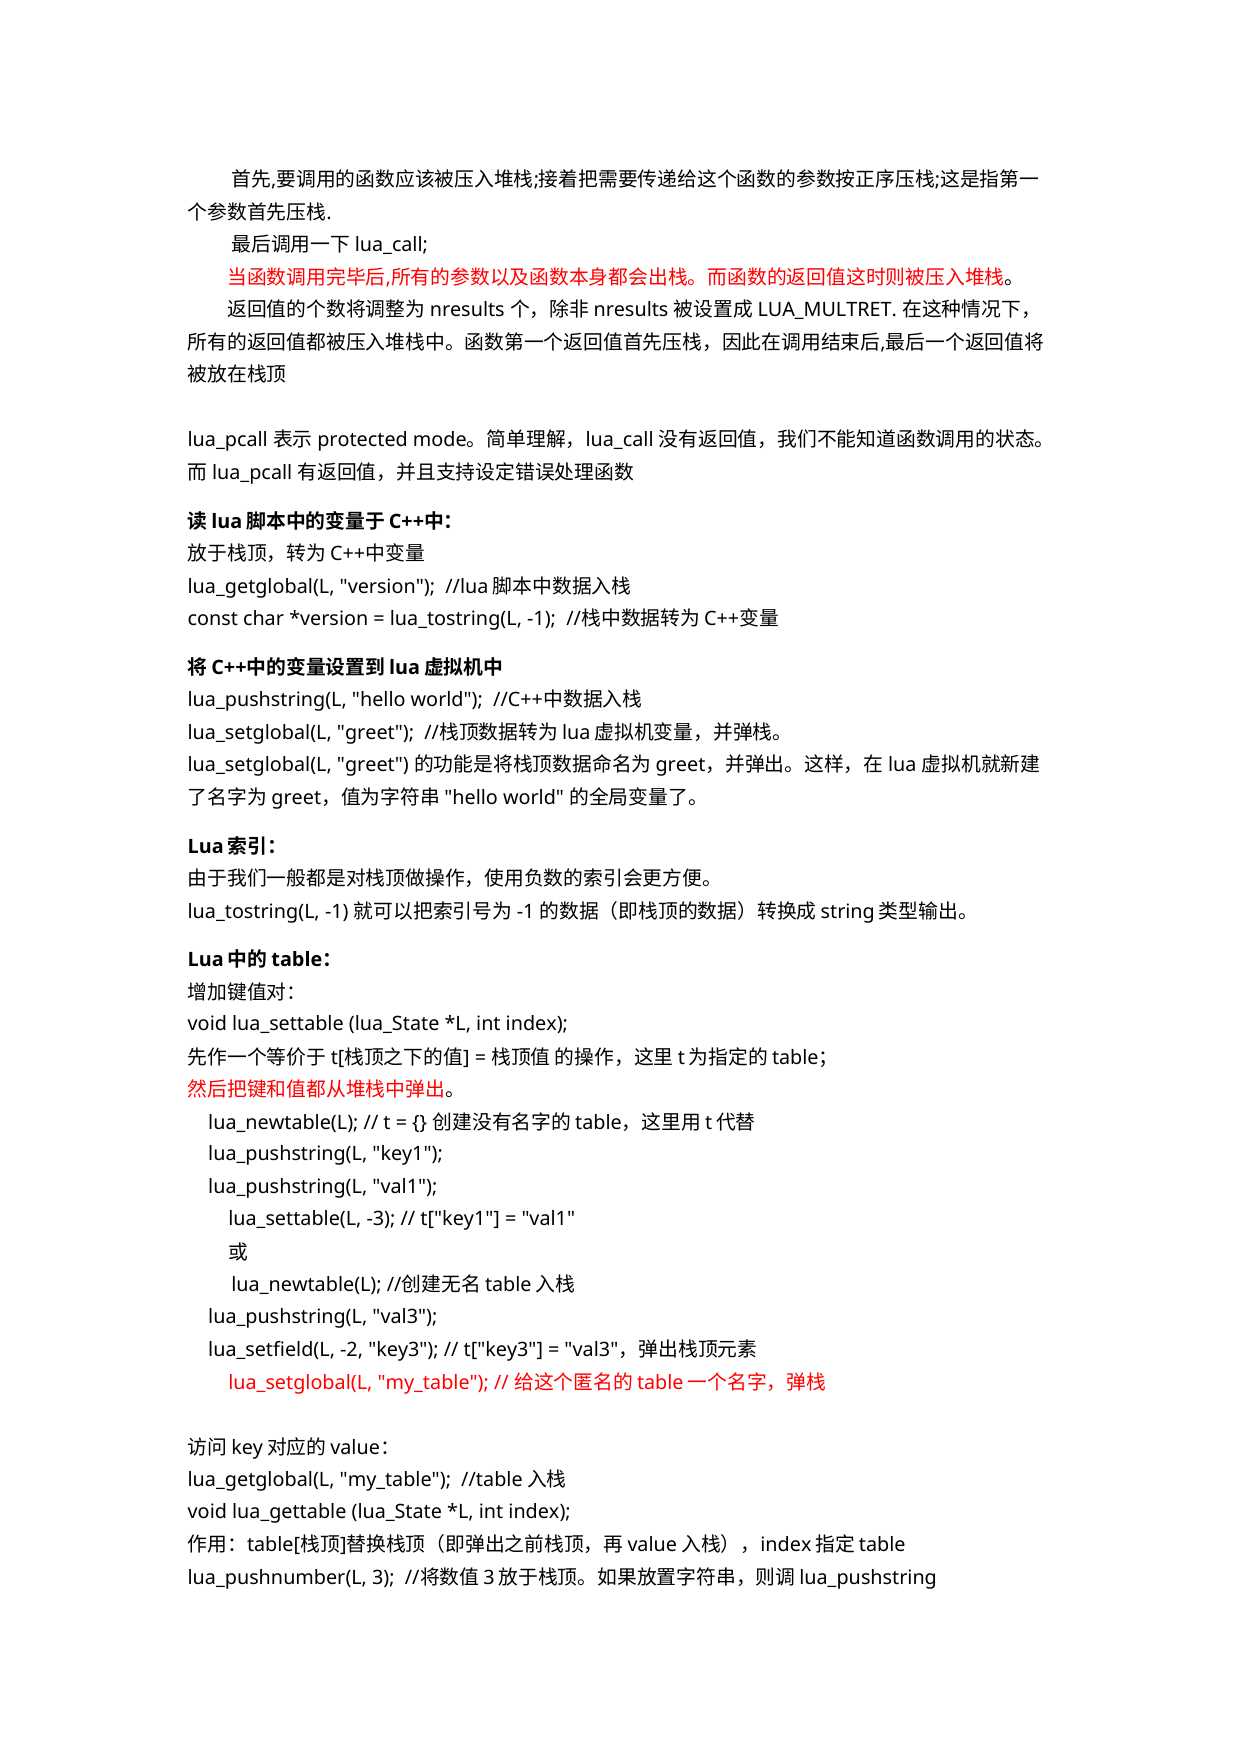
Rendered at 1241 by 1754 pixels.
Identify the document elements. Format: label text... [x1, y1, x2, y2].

text 放于栈顶，转为C++中变量 [187, 536, 1053, 568]
text lua_setglobal(L, "greet"); //栈顶数据转为lua虚拟机变量，并弹栈。 [187, 714, 1053, 747]
text void lua_gettable (lua_State *L, int index); [187, 1494, 1053, 1527]
text Lua索引： [187, 828, 1053, 861]
text 读lua脚本中的变量于C++中： [187, 503, 1053, 536]
text lua_newtable(L); //创建无名table入栈 [187, 1267, 1053, 1299]
text 返回值的个数将调整为 nresults 个，除非 nresults 被设置成 LUA_MULTRET. 在这种情况下，所有的返回值都被压入堆栈中。函数第一个返回值首先压栈，因此在调用结束后,最后一个返回值将被放在栈顶 [187, 292, 1053, 389]
text 或 [187, 1234, 1053, 1267]
text lua_pcall 表示 protected mode。简单理解，lua_call 没有返回值，我们不能知道函数调用的状态。而 lua_pcall 有返回值，并且支持设定错误处理函数 [187, 422, 1053, 487]
text lua_pushnumber(L, 3); //将数值3放于栈顶。如果放置字符串，则调lua_pushstring [187, 1559, 1053, 1592]
text 然后把键和值都从堆栈中弹出。 [187, 1072, 1053, 1104]
text 访问key对应的value： [187, 1429, 1053, 1462]
text lua_pushstring(L, "hello world"); //C++中数据入栈 [187, 682, 1053, 714]
text 将C++中的变量设置到lua虚拟机中 [187, 649, 1053, 682]
text 由于我们一般都是对栈顶做操作，使用负数的索引会更方便。 [187, 861, 1053, 893]
text 作用：table[栈顶]替换栈顶（即弹出之前栈顶，再value入栈），index指定table [187, 1527, 1053, 1559]
text 先作一个等价于 t[栈顶之下的值] = 栈顶值 的操作，这里t为指定的table； [187, 1039, 1053, 1072]
text 增加键值对： [187, 974, 1053, 1007]
text lua_setglobal(L, "greet") 的功能是将栈顶数据命名为greet，并弹出。这样，在 lua 虚拟机就新建了名字为 greet，值为字符串 "hello world" 的全局变量了。 [187, 747, 1053, 812]
text lua_pushstring(L, "key1"); [187, 1137, 1053, 1169]
text void lua_settable (lua_State *L, int index); [187, 1007, 1053, 1039]
text 最后调用一下 lua_call; [187, 227, 1053, 259]
text const char *version = lua_tostring(L, -1); //栈中数据转为C++变量 [187, 601, 1053, 633]
text 首先,要调用的函数应该被压入堆栈;接着把需要传递给这个函数的参数按正序压栈;这是指第一个参数首先压栈. [187, 162, 1053, 227]
text lua_tostring(L, -1) 就可以把索引号为 -1 的数据（即栈顶的数据）转换成string类型输出。 [187, 893, 1053, 926]
text lua_pushstring(L, "val1"); [187, 1169, 1053, 1202]
text 当函数调用完毕后,所有的参数以及函数本身都会出栈。而函数的返回值这时则被压入堆栈。 [187, 259, 1053, 292]
text lua_pushstring(L, "val3"); [187, 1299, 1053, 1332]
text lua_setfield(L, -2, "key3"); // t["key3"] = "val3"，弹出栈顶元素 [187, 1332, 1053, 1364]
text lua_newtable(L); // t = {} 创建没有名字的table，这里用t代替 [187, 1104, 1053, 1137]
text Lua中的table： [187, 942, 1053, 974]
text lua_getglobal(L, "version"); //lua脚本中数据入栈 [187, 568, 1053, 601]
text lua_getglobal(L, "my_table"); //table入栈 [187, 1462, 1053, 1494]
text lua_setglobal(L, "my_table"); // 给这个匿名的table一个名字，弹栈 [187, 1364, 1053, 1397]
text lua_settable(L, -3); // t["key1"] = "val1" [187, 1202, 1053, 1234]
